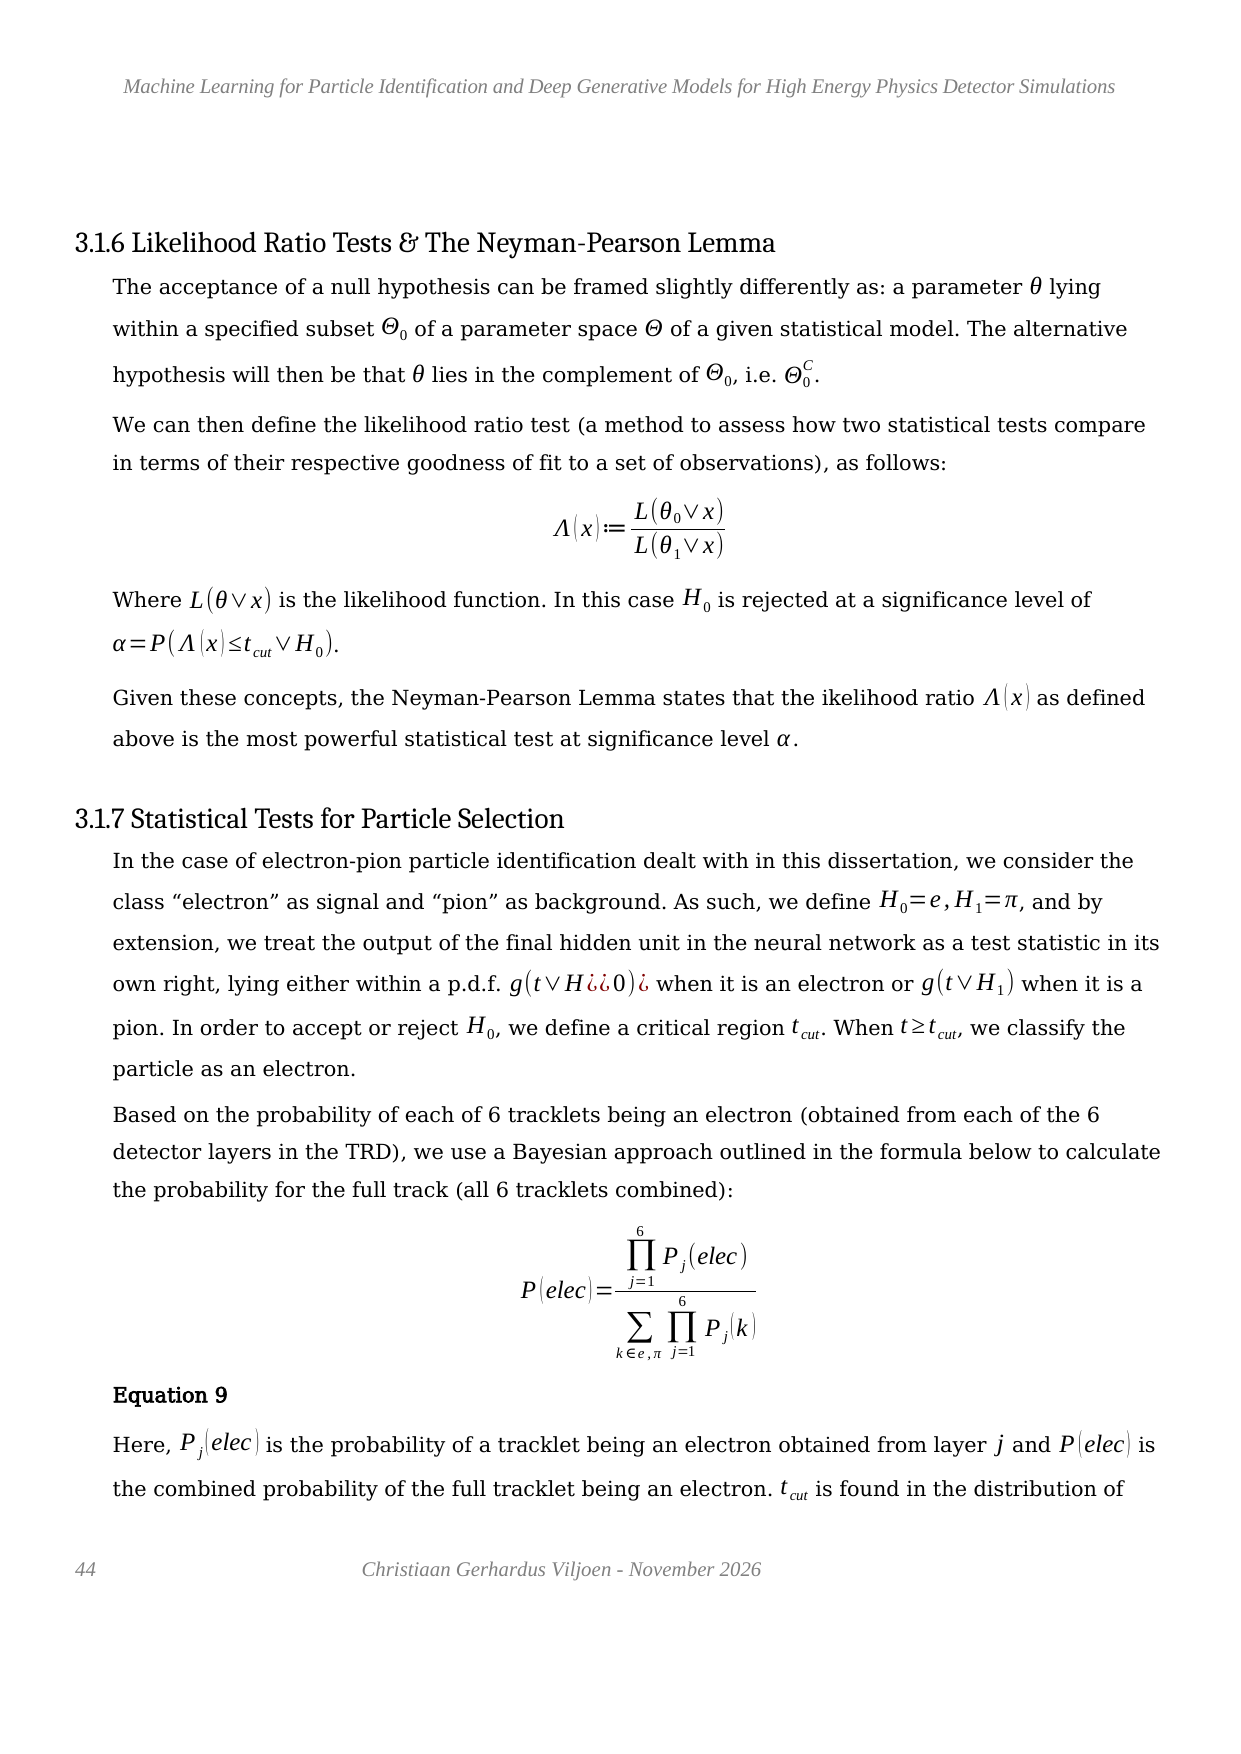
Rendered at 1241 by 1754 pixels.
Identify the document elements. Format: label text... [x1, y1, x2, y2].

text The acceptance of a null hypothesis can be framed slightly differently as: a parameter lying within a specified subset of a parameter space of a given statistical model. The alternative hypothesis will then be that lies in the complement of , i.e. . [112, 273, 1165, 391]
text Based on the probability of each of 6 tracklets being an electron (obtained from each of the 6 detector layers in the TRD), we use a Bayesian approach outlined in the formula below to calculate the probability for the full track (all 6 tracklets combined): [112, 1101, 1165, 1201]
subtitle Likelihood Ratio Tests & The Neyman-Pearson Lemma [75, 227, 1165, 260]
text We can then define the likelihood ratio test (a method to assess how two statistical tests compare in terms of their respective goodness of fit to a set of observations), as follows: [112, 412, 1165, 475]
text Given these concepts, the Neyman-Pearson Lemma states that the ikelihood ratio as defined above is the most powerful statistical test at significance level . [112, 682, 1165, 752]
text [112, 1427, 1165, 1504]
text Equation 9 [112, 1382, 1165, 1407]
text In the case of electron-pion particle identification dealt with in this dissertation, we consider the class “electron” as signal and “pion” as background. As such, we define , and by extension, we treat the output of the final hidden unit in the neural network as a test statistic in its own right, lying either within a p.d.f. when it is an electron or when it is a pion. In order to accept or reject , we define a critical region . When , we classify the particle as an electron. [112, 848, 1165, 1081]
text Where is the likelihood function. In this case is rejected at a significance level of . [112, 584, 1165, 661]
subtitle Statistical Tests for Particle Selection [75, 802, 1165, 836]
